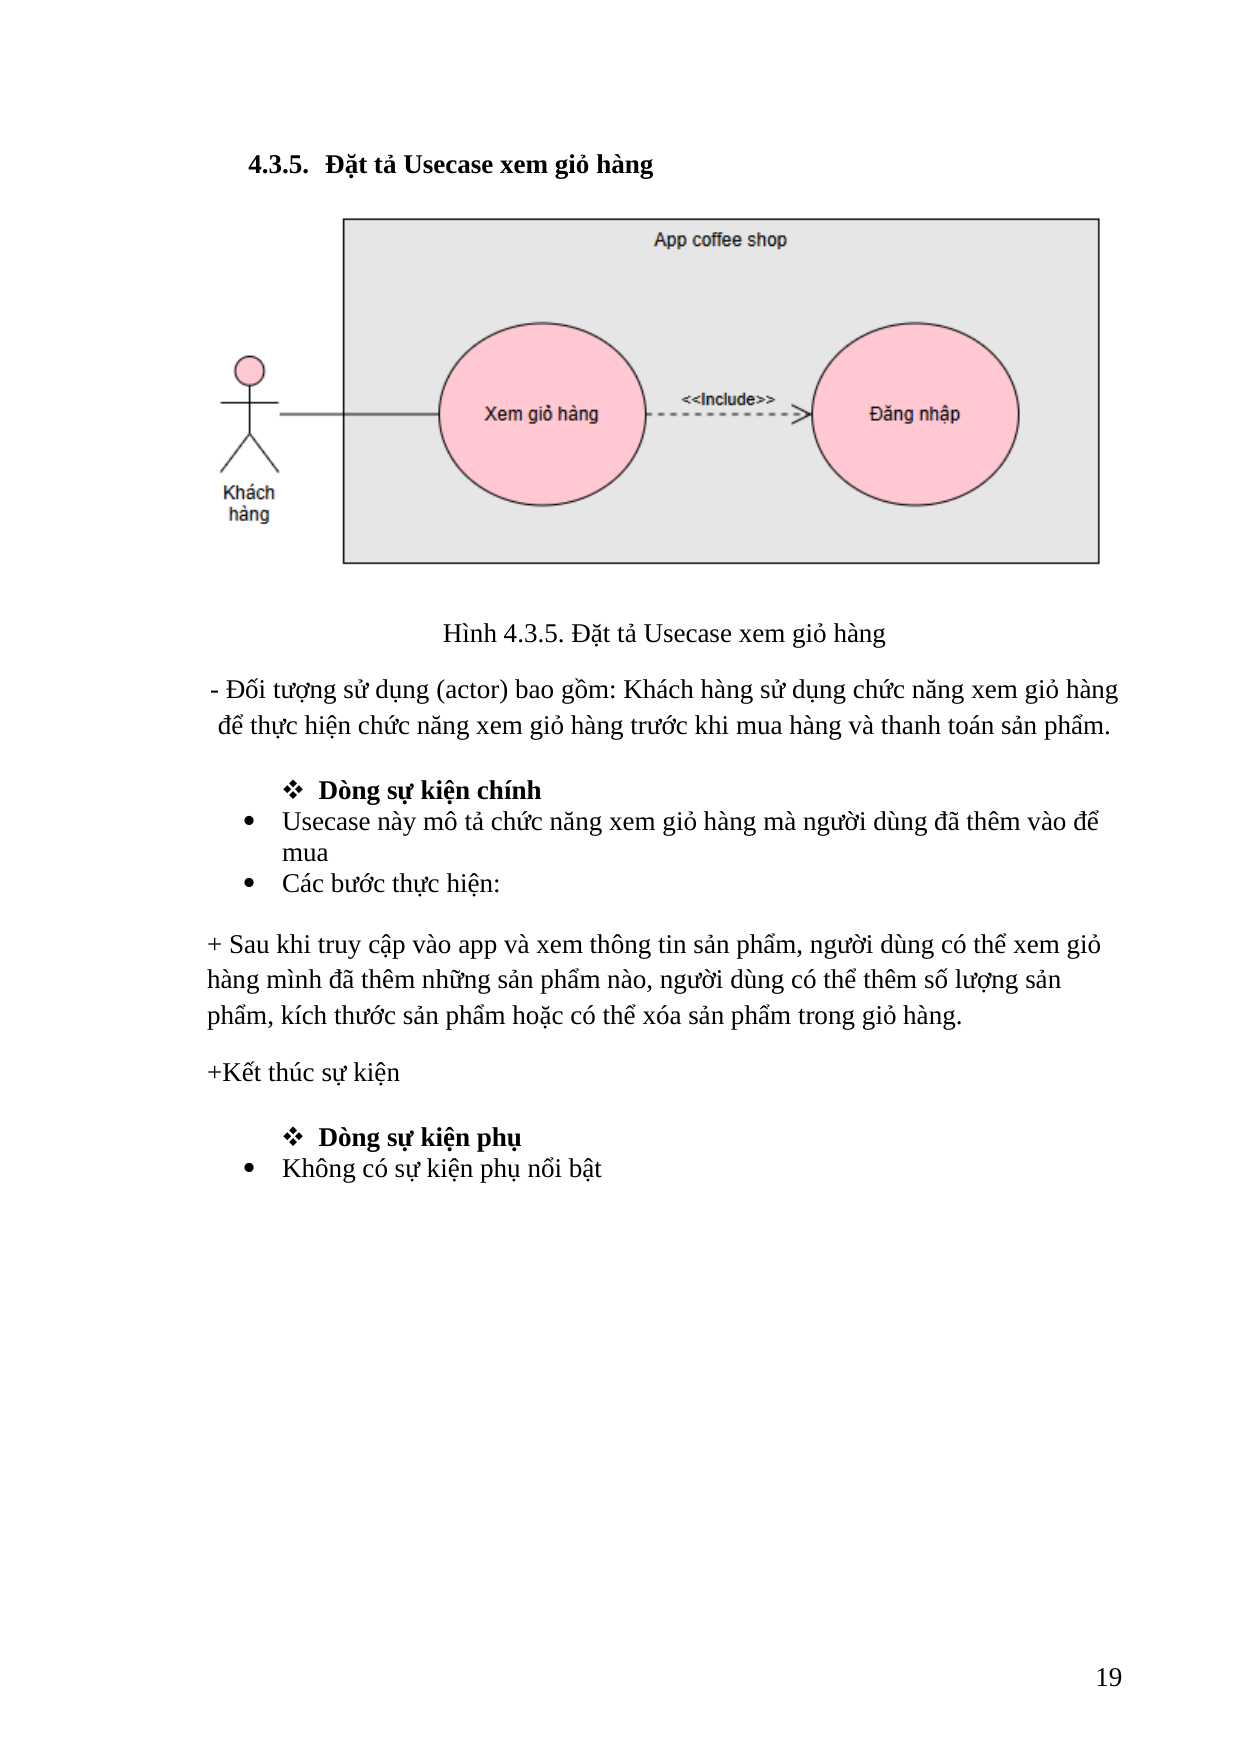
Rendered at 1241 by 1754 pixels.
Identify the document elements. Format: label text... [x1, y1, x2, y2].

text - Đối tượng sử dụng (actor) bao gồm: Khách hàng sử dụng chức năng xem giỏ hàng để thực hiện chức năng xem giỏ hàng trước khi mua hàng và thanh toán sản phẩm. [207, 673, 1122, 740]
text Đặt tả Usecase xem giỏ hàng [248, 148, 1122, 179]
list Dòng sự kiện phụ [281, 1121, 1122, 1152]
list Không có sự kiện phụ nổi bật [244, 1152, 1122, 1183]
text + Sau khi truy cập vào app và xem thông tin sản phẩm, người dùng có thể xem giỏ hàng mình đã thêm những sản phẩm nào, người dùng có thể thêm số lượng sản phẩm, kích thước sản phẩm hoặc có thể xóa sản phẩm trong giỏ hàng. [207, 928, 1122, 1031]
text +Kết thúc sự kiện [207, 1056, 1122, 1087]
list Usecase này mô tả chức năng xem giỏ hàng mà người dùng đã thêm vào để mua [244, 805, 1122, 867]
list Các bước thực hiện: [244, 867, 1122, 899]
picture [206, 194, 1123, 592]
text Hình 4.3.5. Đặt tả Usecase xem giỏ hàng [207, 617, 1122, 648]
list Dòng sự kiện chính [281, 774, 1122, 805]
